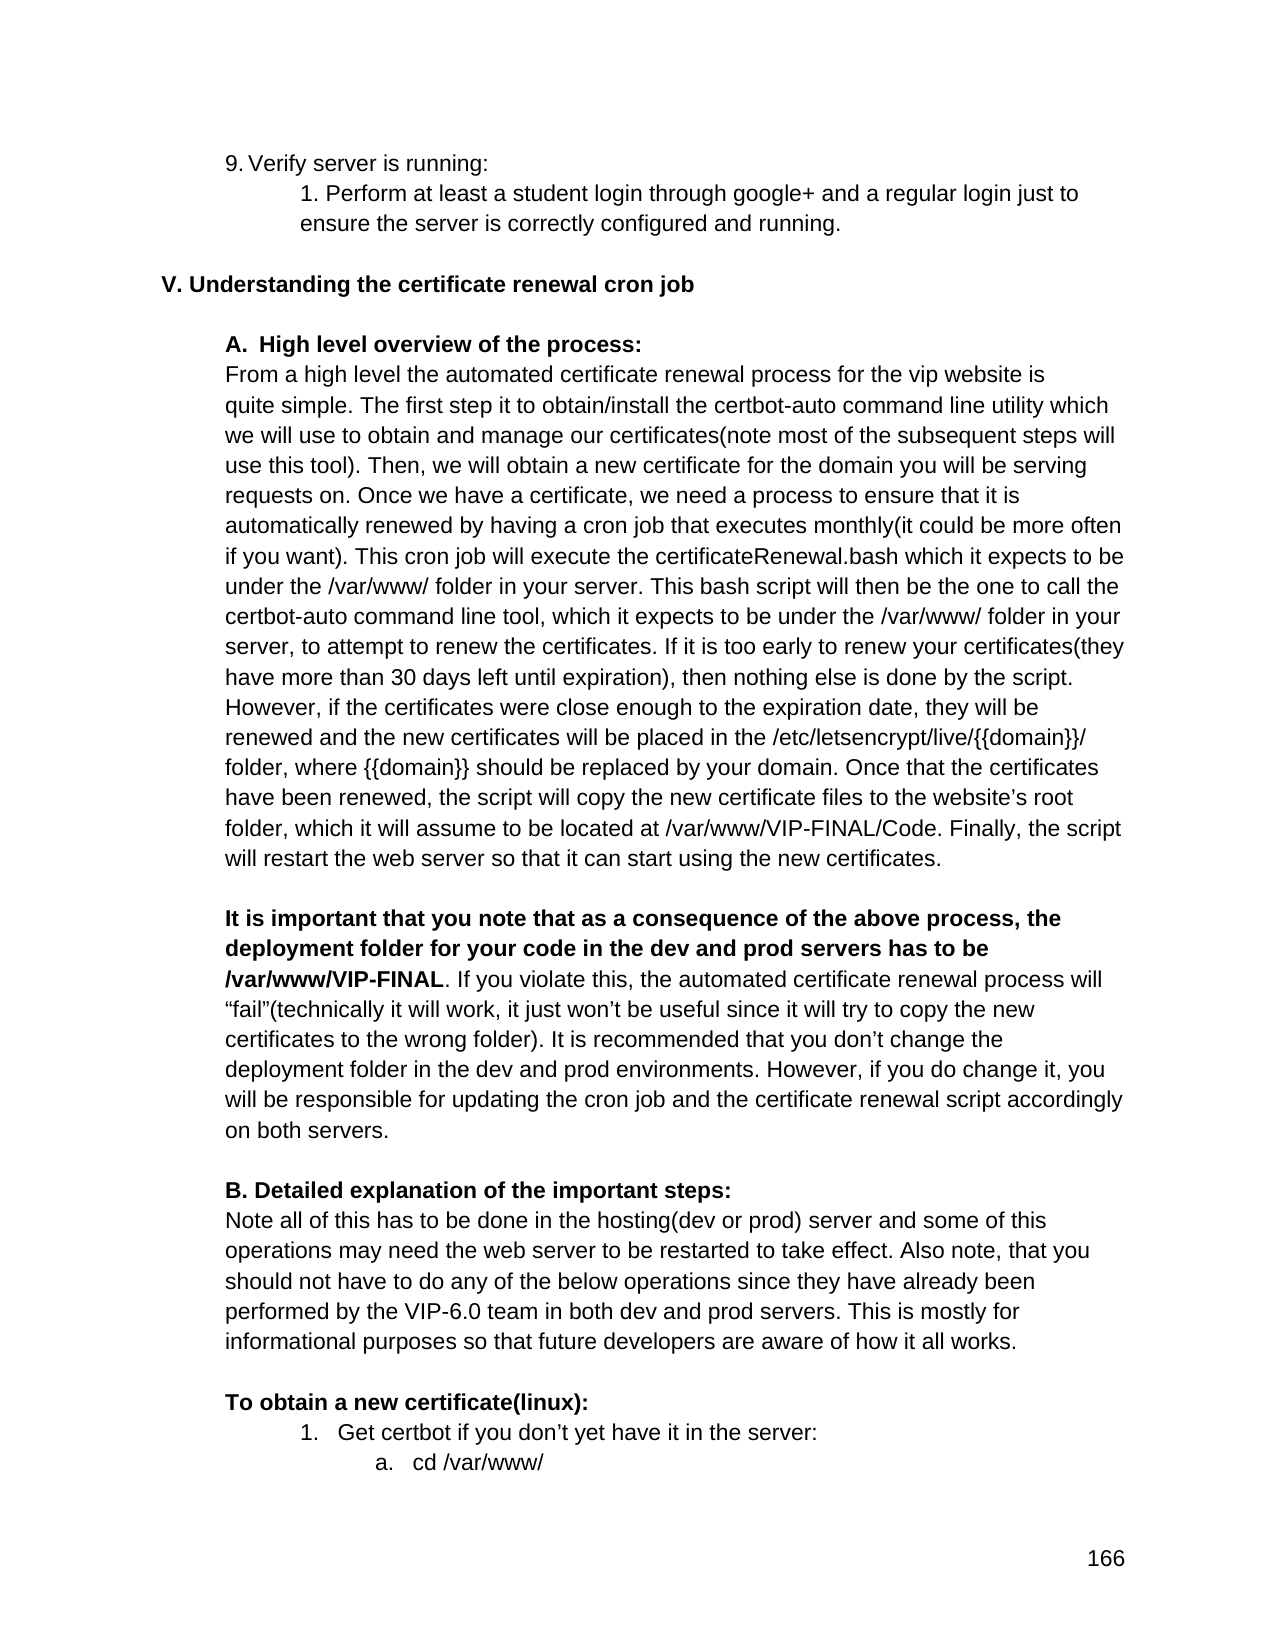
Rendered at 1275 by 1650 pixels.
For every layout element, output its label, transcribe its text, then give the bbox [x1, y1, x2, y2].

text To obtain a new certificate(linux): [150, 1388, 1125, 1415]
text quite simple. The first step it to obtain/install the certbot-auto command line utility which we will use to obtain and manage our certificates(note most of the subsequent steps will use this tool). Then, we will obtain a new certificate for the domain you will be serving requests on. Once we have a certificate, we need a process to ensure that it is automatically renewed by having a cron job that executes monthly(it could be more often if you want). This cron job will execute the certificateRenewal.bash which it expects to be under the /var/www/ folder in your server. This bash script will then be the one to call the certbot-auto command line tool, which it expects to be under the /var/www/ folder in your server, to attempt to renew the certificates. If it is too early to renew your certificates(they have more than 30 days left until expiration), then nothing else is done by the script. However, if the certificates were close enough to the expiration date, they will be renewed and the new certificates will be placed in the /etc/letsencrypt/live/{{domain}}/ folder, where {{domain}} should be replaced by your domain. Once that the certificates have been renewed, the script will copy the new certificate files to the website’s root folder, which it will assume to be located at /var/www/VIP-FINAL/Code. Finally, the script will restart the web server so that it can start using the new certificates. [225, 392, 1125, 871]
text Note all of this has to be done in the hosting(dev or prod) server and some of this operations may need the web server to be restarted to take effect. Also note, that you should not have to do any of the below operations since they have already been performed by the VIP-6.0 team in both dev and prod servers. This is mostly for informational purposes so that future developers are aware of how it all works. [225, 1207, 1125, 1354]
text a. cd /var/www/ [375, 1449, 1125, 1475]
text B. Detailed explanation of the important steps: [150, 1177, 1125, 1203]
text 1. Get certbot if you don’t yet have it in the server: [225, 1419, 1125, 1445]
text deployment folder for your code in the dev and prod servers has to be /var/www/VIP-FINAL. If you violate this, the automated certificate renewal process will “fail”(technically it will work, it just won’t be useful since it will try to copy the new certificates to the wrong folder). It is recommended that you don’t change the deployment folder in the dev and prod environments. However, if you do change it, you will be responsible for updating the cron job and the certificate renewal script accordingly on both servers. [225, 935, 1125, 1143]
text From a high level the automated certificate renewal process for the vip website is [225, 361, 1125, 388]
text V. Understanding the certificate renewal cron job [150, 271, 1125, 297]
text It is important that you note that as a consequence of the above process, the [225, 905, 1125, 932]
text 9. Verify server is running: [150, 150, 1125, 176]
text A. High level overview of the process: [225, 331, 1125, 358]
text 1. Perform at least a student login through google+ and a regular login just to ensure the server is correctly configured and running. [300, 180, 1125, 237]
